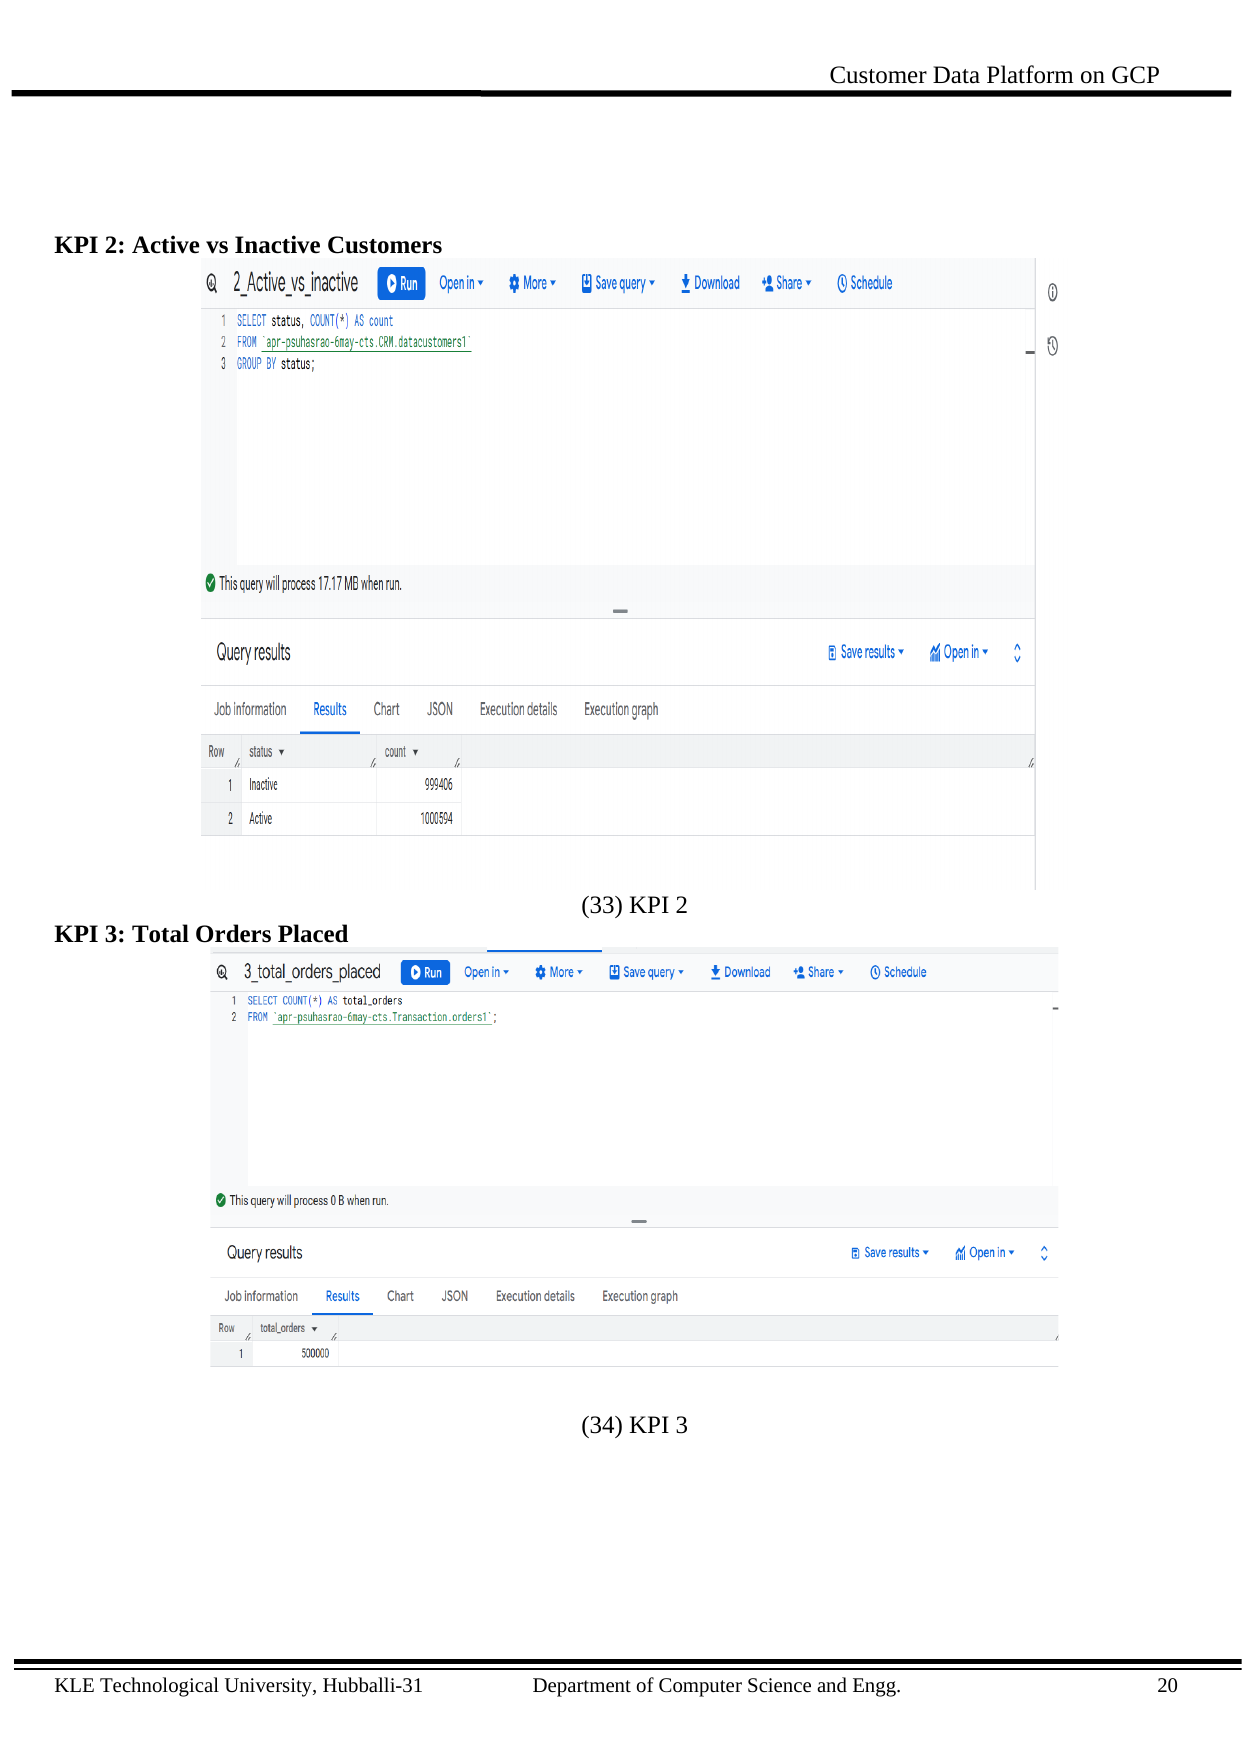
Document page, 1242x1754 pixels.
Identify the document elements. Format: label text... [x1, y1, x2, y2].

picture [210, 947, 1059, 1411]
text KPI 3: Total Orders Placed [54, 919, 1214, 947]
text KPI 2: Active vs Inactive Customers [54, 230, 1214, 259]
text (33) KPI 2 [54, 890, 1214, 919]
text (34) KPI 3 [54, 1410, 1214, 1439]
picture [201, 258, 1068, 890]
